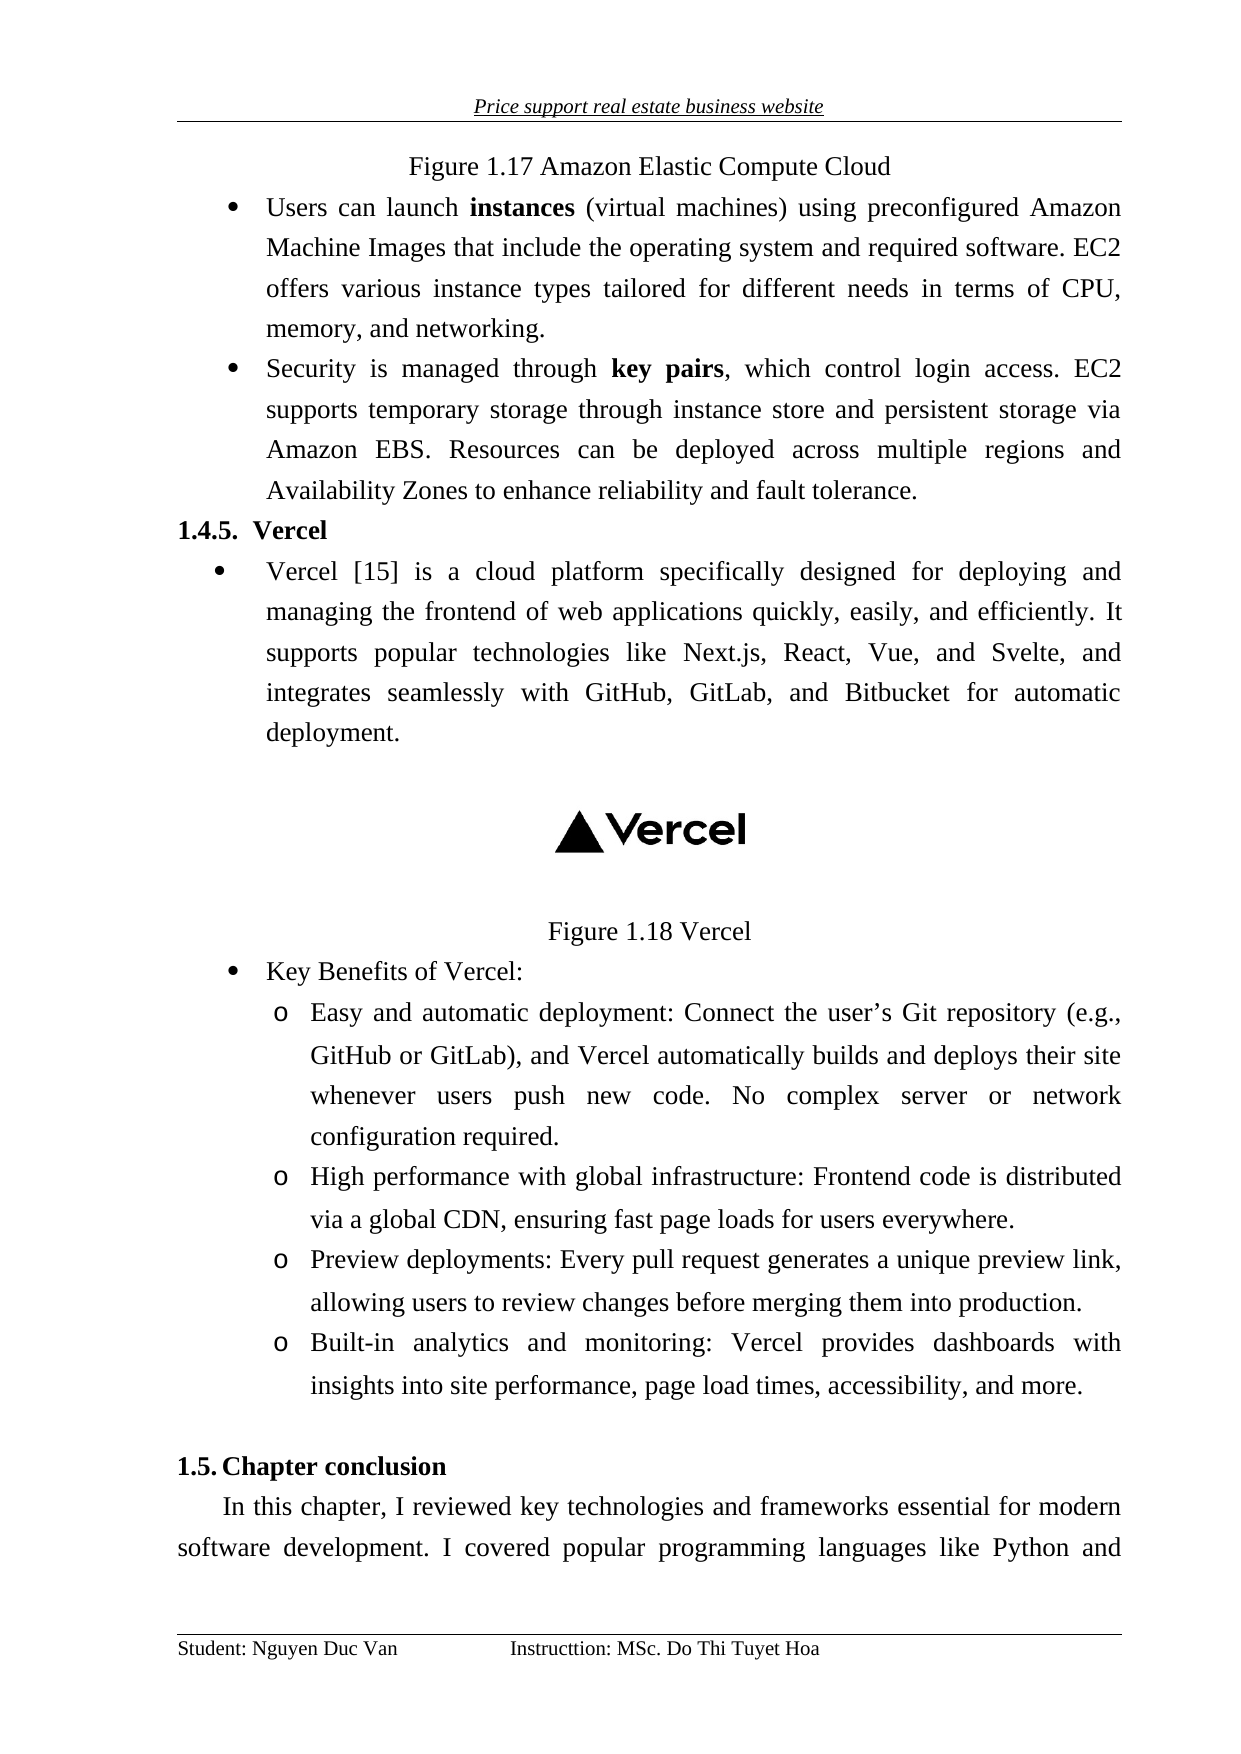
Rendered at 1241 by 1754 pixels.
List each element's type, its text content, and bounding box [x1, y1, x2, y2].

picture [532, 757, 767, 906]
list High performance with global infrastructure: Frontend code is distributed via a global CDN, ensuring fast page loads for users everywhere. [273, 1160, 1122, 1234]
list Key Benefits of Vercel: [228, 955, 1122, 987]
list Users can launch instances (virtual machines) using preconfigured Amazon Machine Images that include the operating system and required software. EC2 offers various instance types tailored for different needs in terms of CPU, memory, and networking. [228, 191, 1122, 343]
subtitle Chapter conclusion [177, 1450, 1122, 1481]
list Security is managed through key pairs, which control login access. EC2 supports temporary storage through instance store and persistent storage via Amazon EBS. Resources can be deployed across multiple regions and Availability Zones to enhance reliability and fault tolerance. [228, 353, 1122, 505]
subtitle Vercel [177, 514, 1122, 546]
list Vercel is a cloud platform specifically designed for deploying and managing the frontend of web applications quickly, easily, and efficiently. It supports popular technologies like Next.js, React, Vue, and Svelte, and integrates seamlessly with GitHub, GitLab, and Bitbucket for automatic deployment. [215, 555, 1122, 748]
list Preview deployments: Every pull request generates a unique preview link, allowing users to review changes before merging them into production. [273, 1243, 1122, 1317]
list Easy and automatic deployment: Connect the user’s Git repository (e.g., GitHub or GitLab), and Vercel automatically builds and deploys their site whenever users push new code. No complex server or network configuration required. [273, 996, 1122, 1151]
list Built-in analytics and monitoring: Vercel provides dashboards with insights into site performance, page load times, accessibility, and more. [273, 1326, 1122, 1400]
